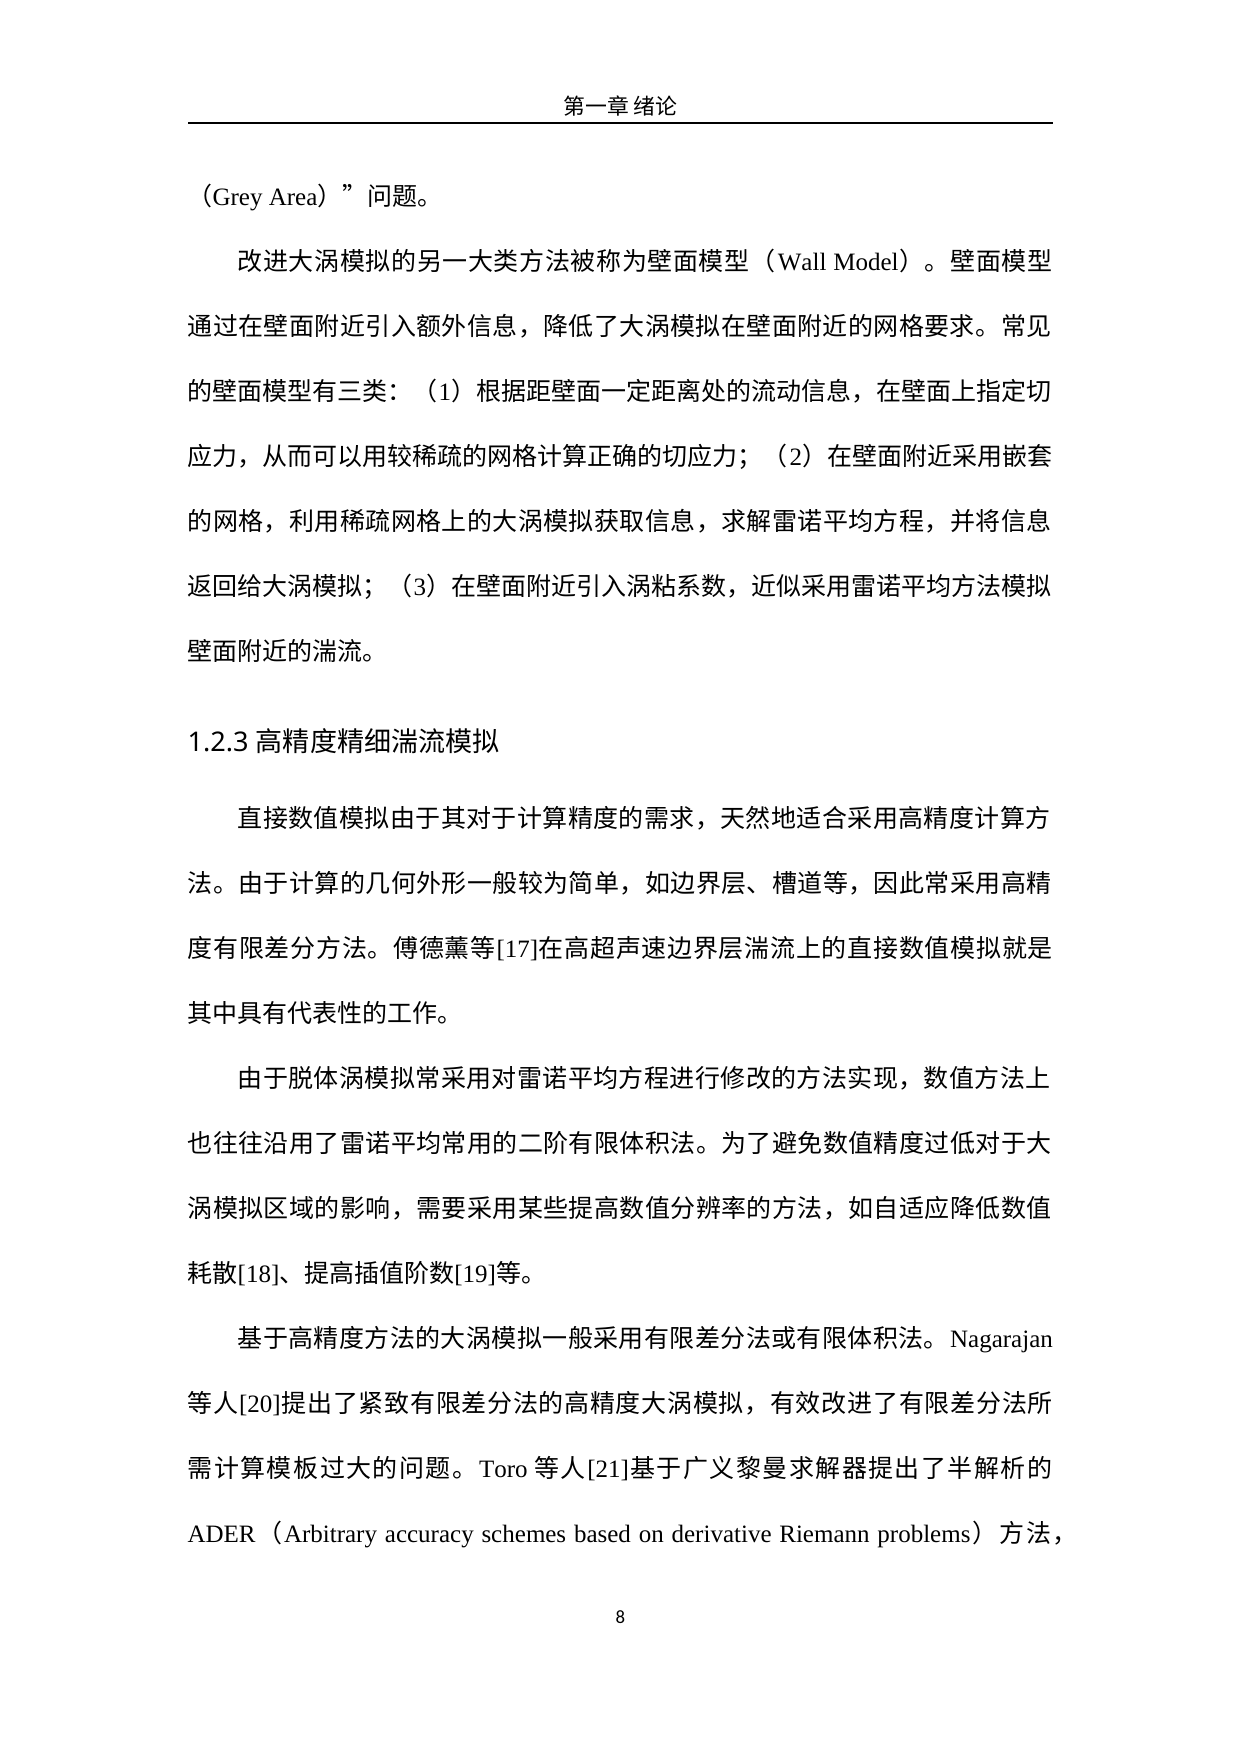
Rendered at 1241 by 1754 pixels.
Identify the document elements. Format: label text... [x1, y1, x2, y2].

text 改进大涡模拟的另一大类方法被称为壁面模型（Wall Model）。壁面模型通过在壁面附近引入额外信息，降低了大涡模拟在壁面附近的网格要求。常见的壁面模型有三类：（1）根据距壁面一定距离处的流动信息，在壁面上指定切应力，从而可以用较稀疏的网格计算正确的切应力；（2）在壁面附近采用嵌套的网格，利用稀疏网格上的大涡模拟获取信息，求解雷诺平均方程，并将信息返回给大涡模拟；（3）在壁面附近引入涡粘系数，近似采用雷诺平均方法模拟壁面附近的湍流。 [187, 227, 1053, 682]
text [187, 1304, 1053, 1564]
text 由于脱体涡模拟常采用对雷诺平均方程进行修改的方法实现，数值方法上也往往沿用了雷诺平均常用的二阶有限体积法。为了避免数值精度过低对于大涡模拟区域的影响，需要采用某些提高数值分辨率的方法，如自适应降低数值耗散[18]、提高插值阶数[19]等。 [187, 1044, 1053, 1304]
text 直接数值模拟由于其对于计算精度的需求，天然地适合采用高精度计算方法。由于计算的几何外形一般较为简单，如边界层、槽道等，因此常采用高精度有限差分方法。傅德薰等[17]在高超声速边界层湍流上的直接数值模拟就是其中具有代表性的工作。 [187, 784, 1053, 1044]
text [187, 162, 1053, 227]
subtitle 1.2.3 高精度精细湍流模拟 [187, 707, 1053, 772]
